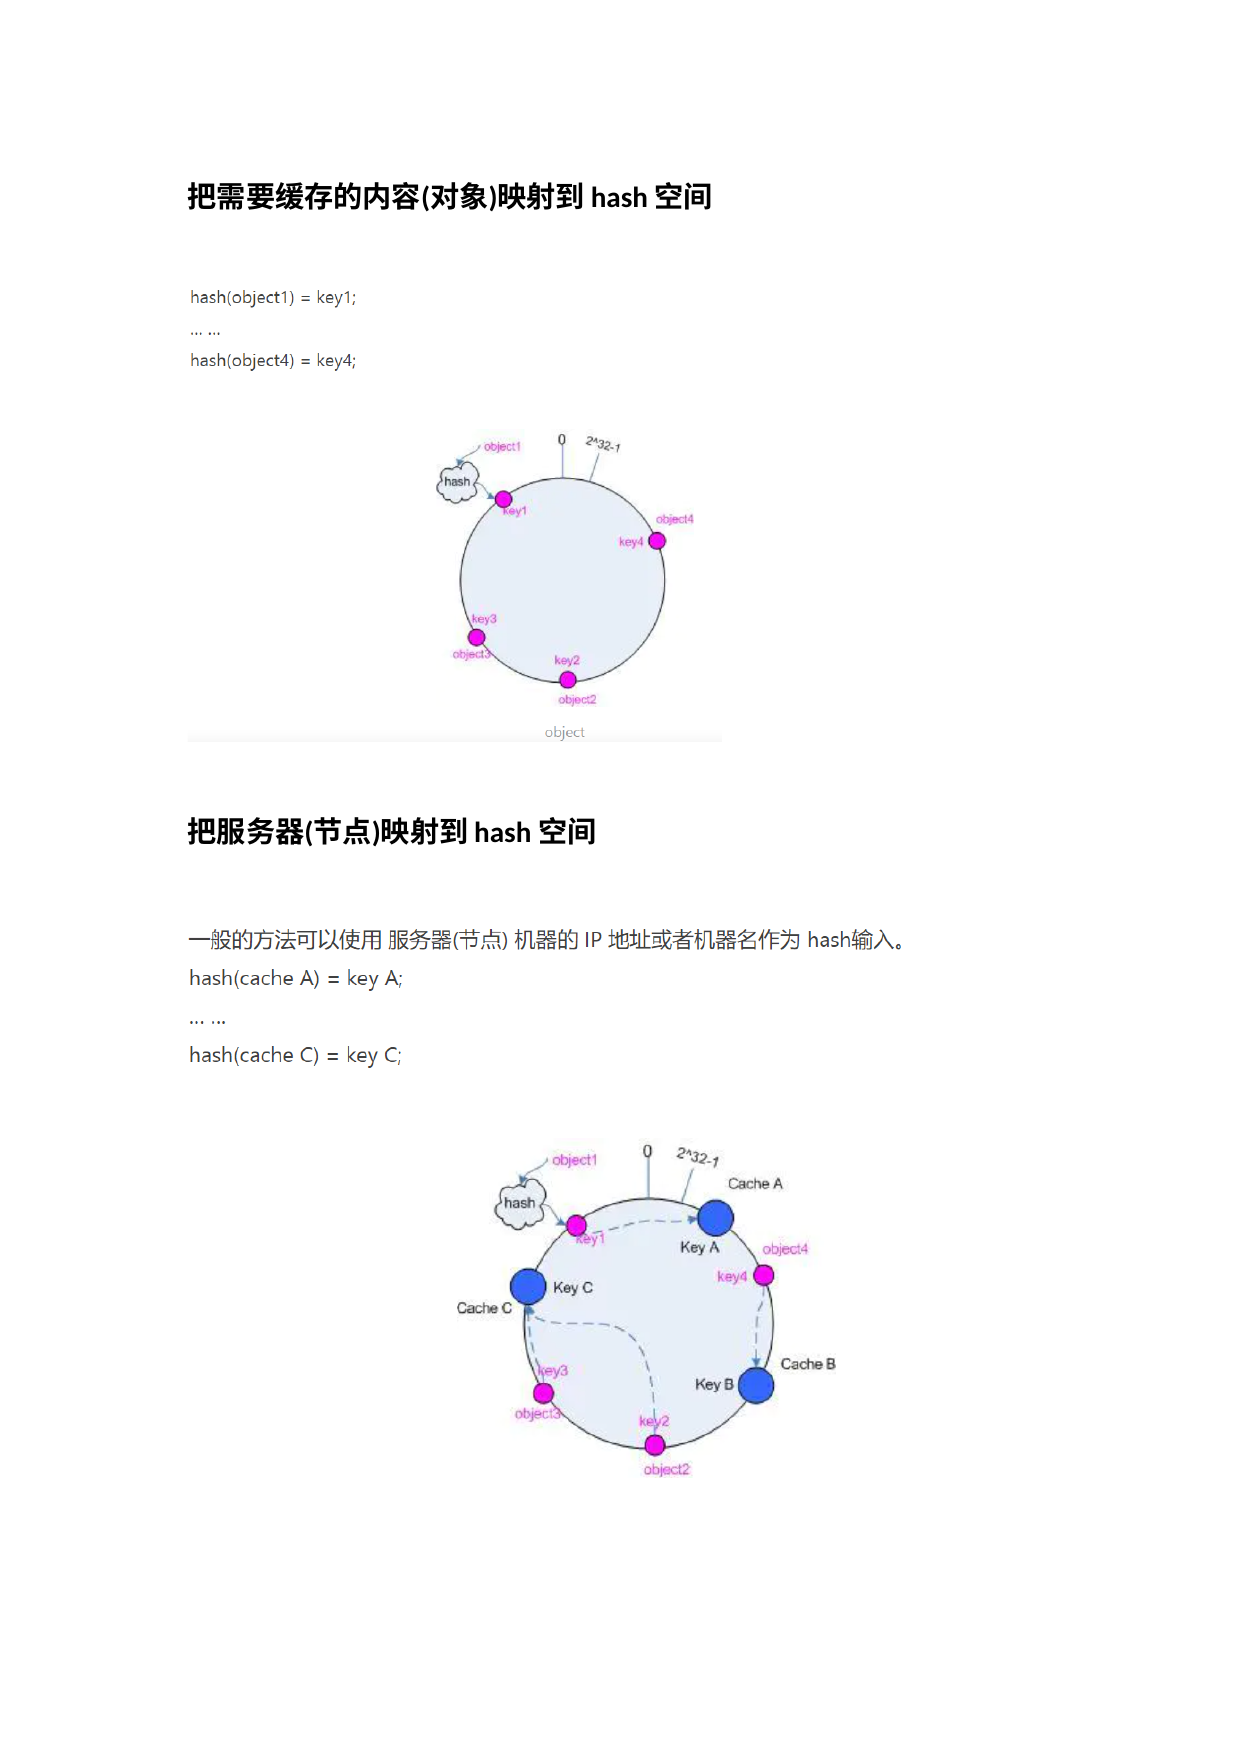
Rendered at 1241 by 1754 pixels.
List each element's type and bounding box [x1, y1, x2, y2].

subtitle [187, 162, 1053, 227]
picture [187, 916, 908, 1485]
picture [187, 280, 722, 747]
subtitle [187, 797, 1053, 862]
